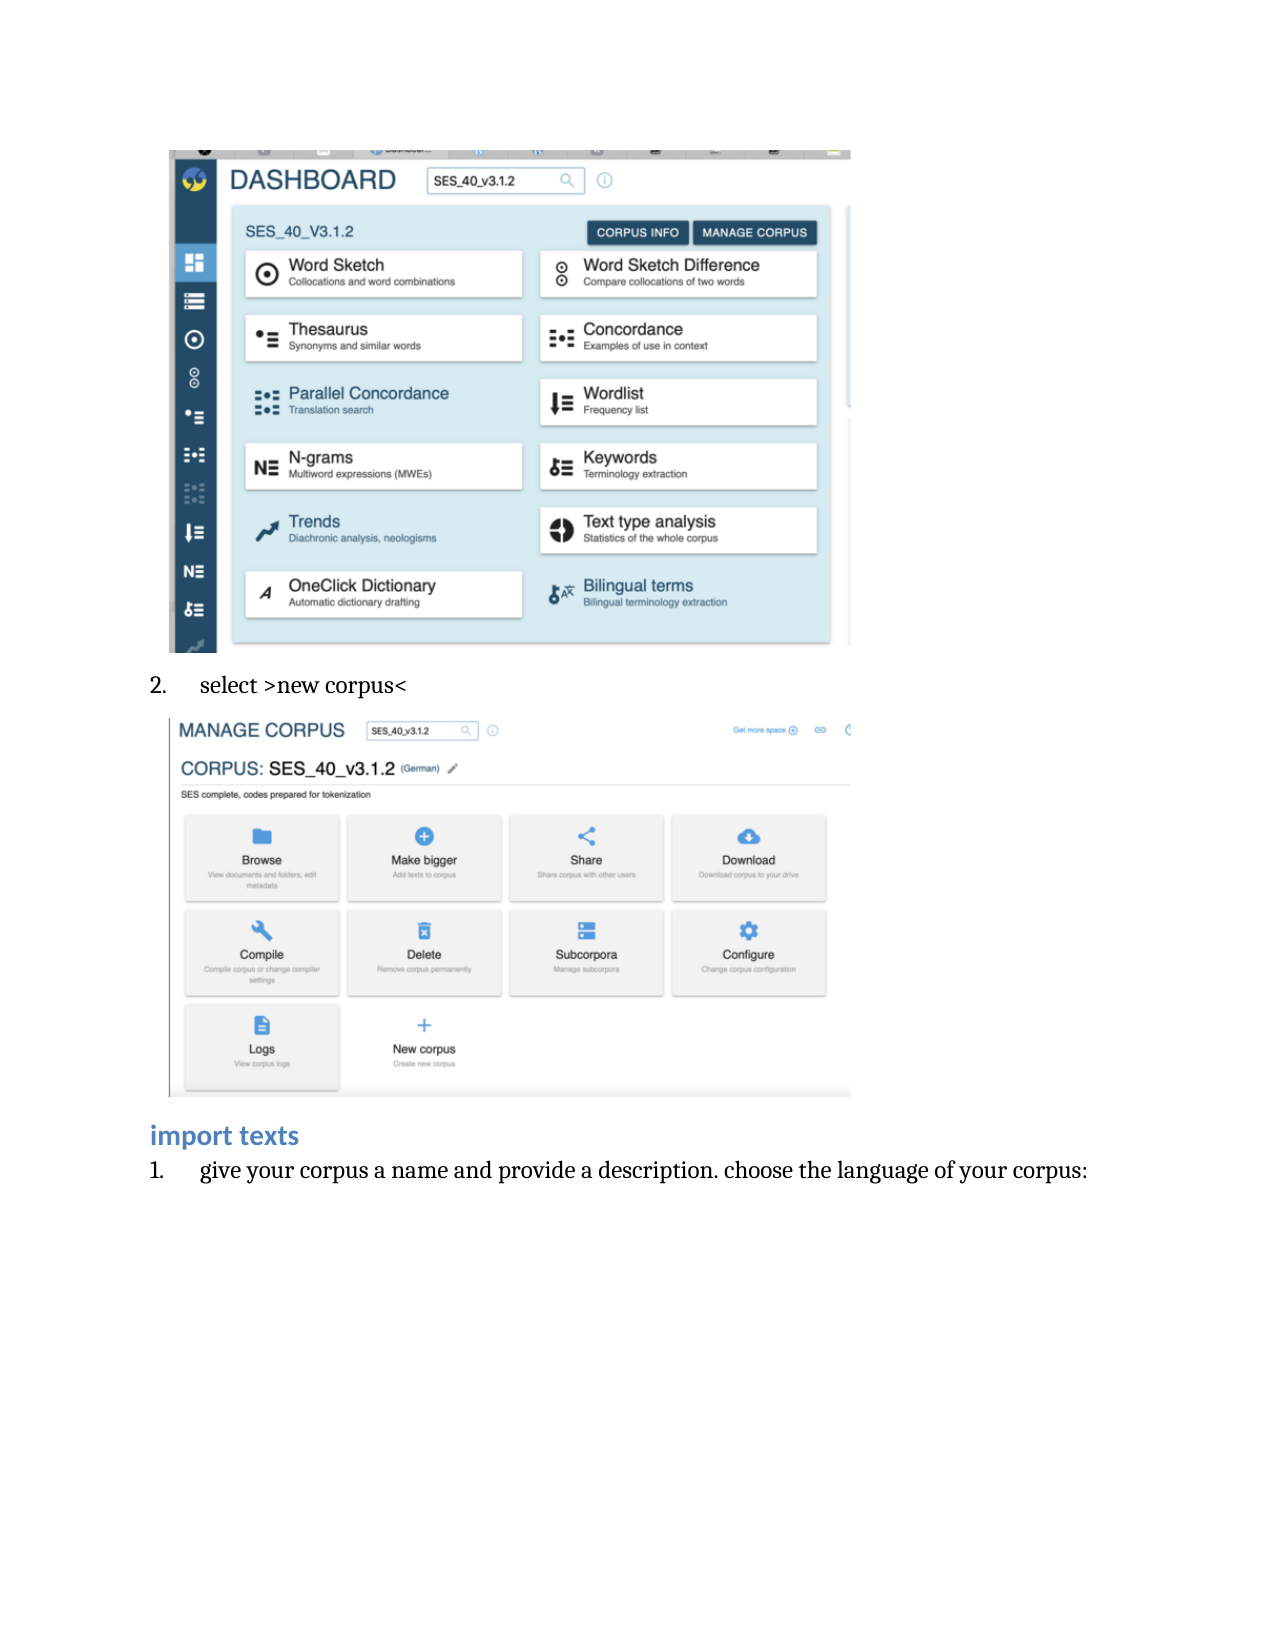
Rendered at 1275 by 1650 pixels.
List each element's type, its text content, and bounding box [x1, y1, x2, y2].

subtitle import texts [150, 1117, 1125, 1153]
list select >new corpus< [150, 671, 1125, 700]
picture [168, 150, 851, 653]
picture [168, 718, 851, 1097]
list give your corpus a name and provide a description. choose the language of your corpus: [150, 1156, 1125, 1185]
